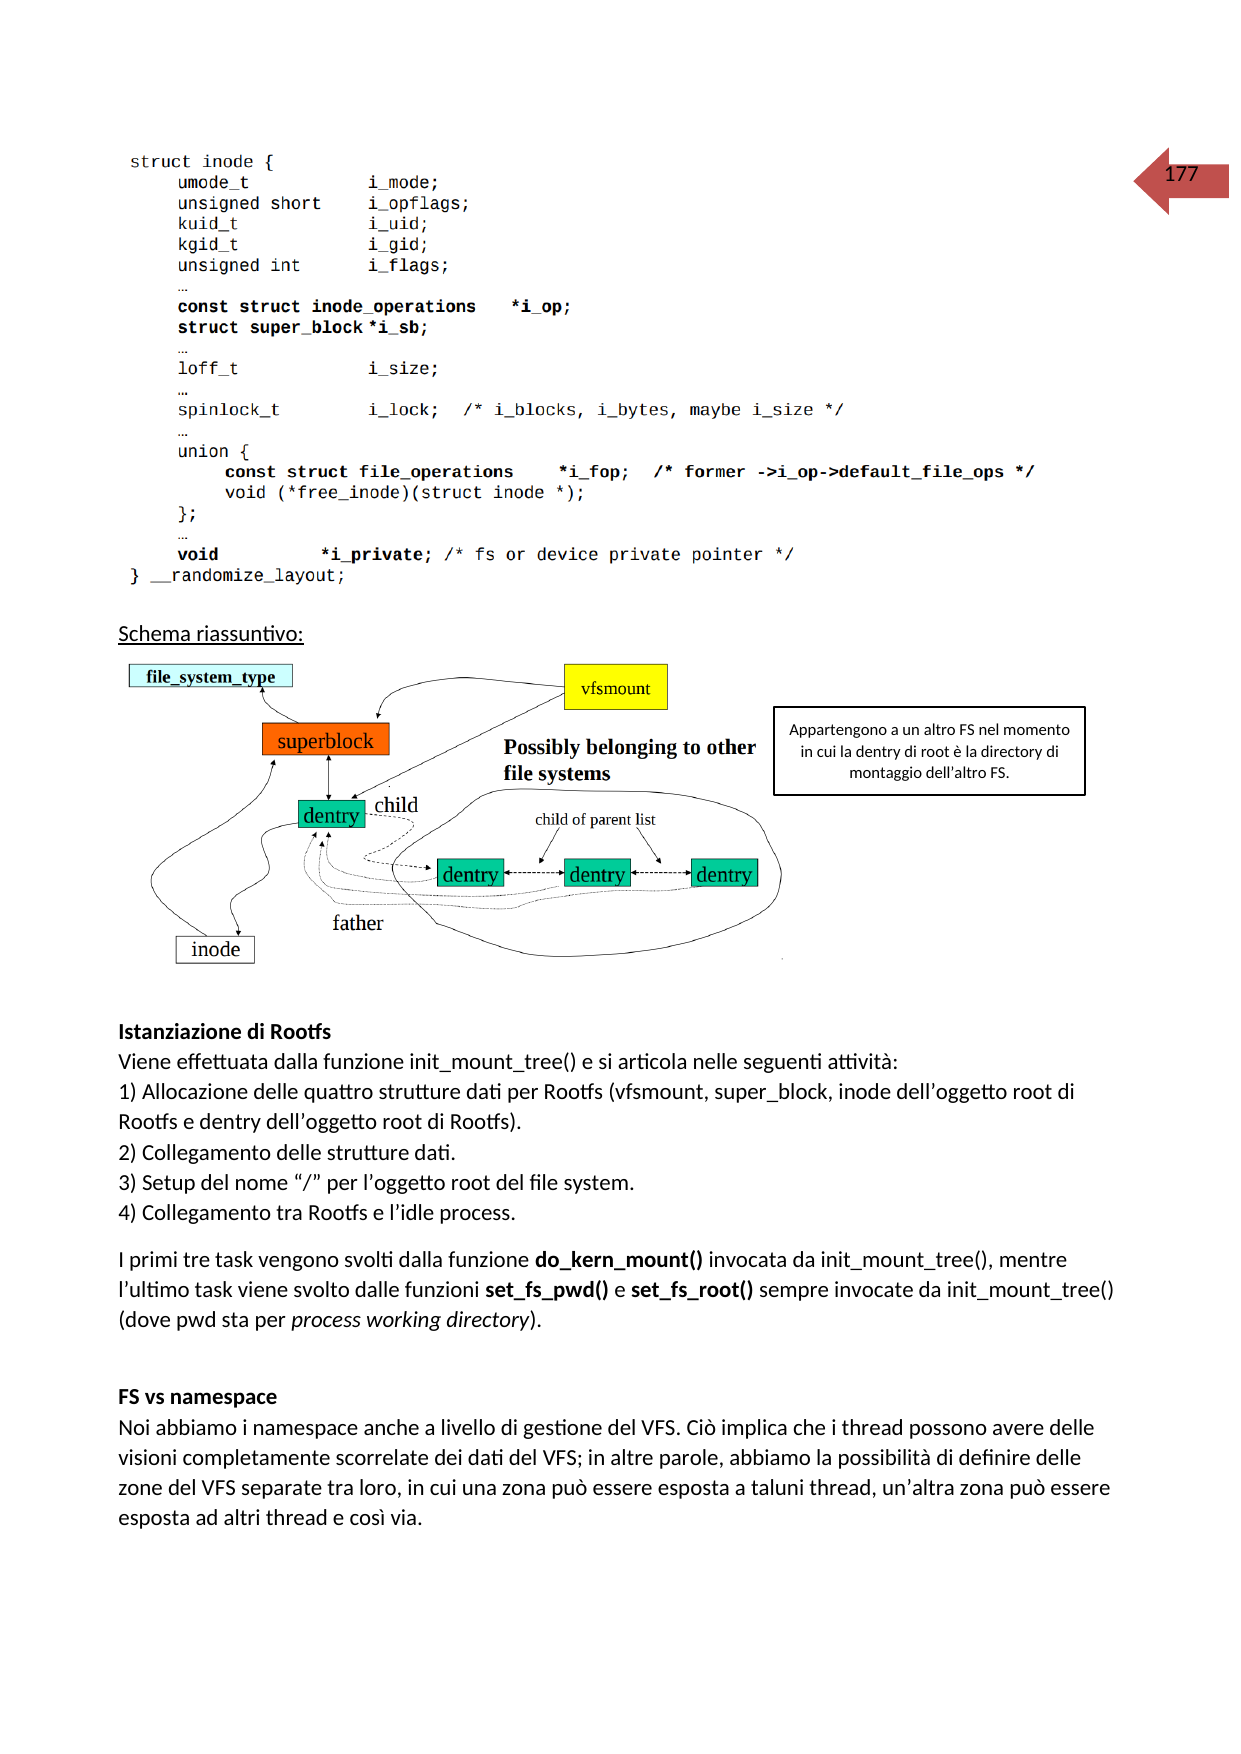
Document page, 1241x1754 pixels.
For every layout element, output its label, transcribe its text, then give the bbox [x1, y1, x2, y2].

picture [118, 147, 1046, 601]
text I primi tre task vengono svolti dalla funzione do_kern_mount() invocata da init_mount_tree(), mentre l’ultimo task viene svolto dalle funzioni set_fs_pwd() e set_fs_root() sempre invocate da init_mount_tree() (dove pwd sta per process working directory). [118, 1245, 1122, 1333]
text Istanziazione di Rootfs Viene effettuata dalla funzione init_mount_tree() e si articola nelle seguenti attività: 1) Allocazione delle quattro strutture dati per Rootfs (vfsmount, super_block, inode dell’oggetto root di Rootfs e dentry dell’oggetto root di Rootfs). 2) Collegamento delle strutture dati. 3) Setup del nome “/” per l’oggetto root del file system. 4) Collegamento tra Rootfs e l’idle process. [118, 1017, 1122, 1226]
picture [118, 649, 786, 998]
text FS vs namespace Noi abbiamo i namespace anche a livello di gestione del VFS. Ciò implica che i thread possono avere delle visioni completamente scorrelate dei dati del VFS; in altre parole, abbiamo la possibilità di definire delle zone del VFS separate tra loro, in cui una zona può essere esposta a taluni thread, un’altra zona può essere esposta ad altri thread e così via. [118, 1352, 1122, 1531]
